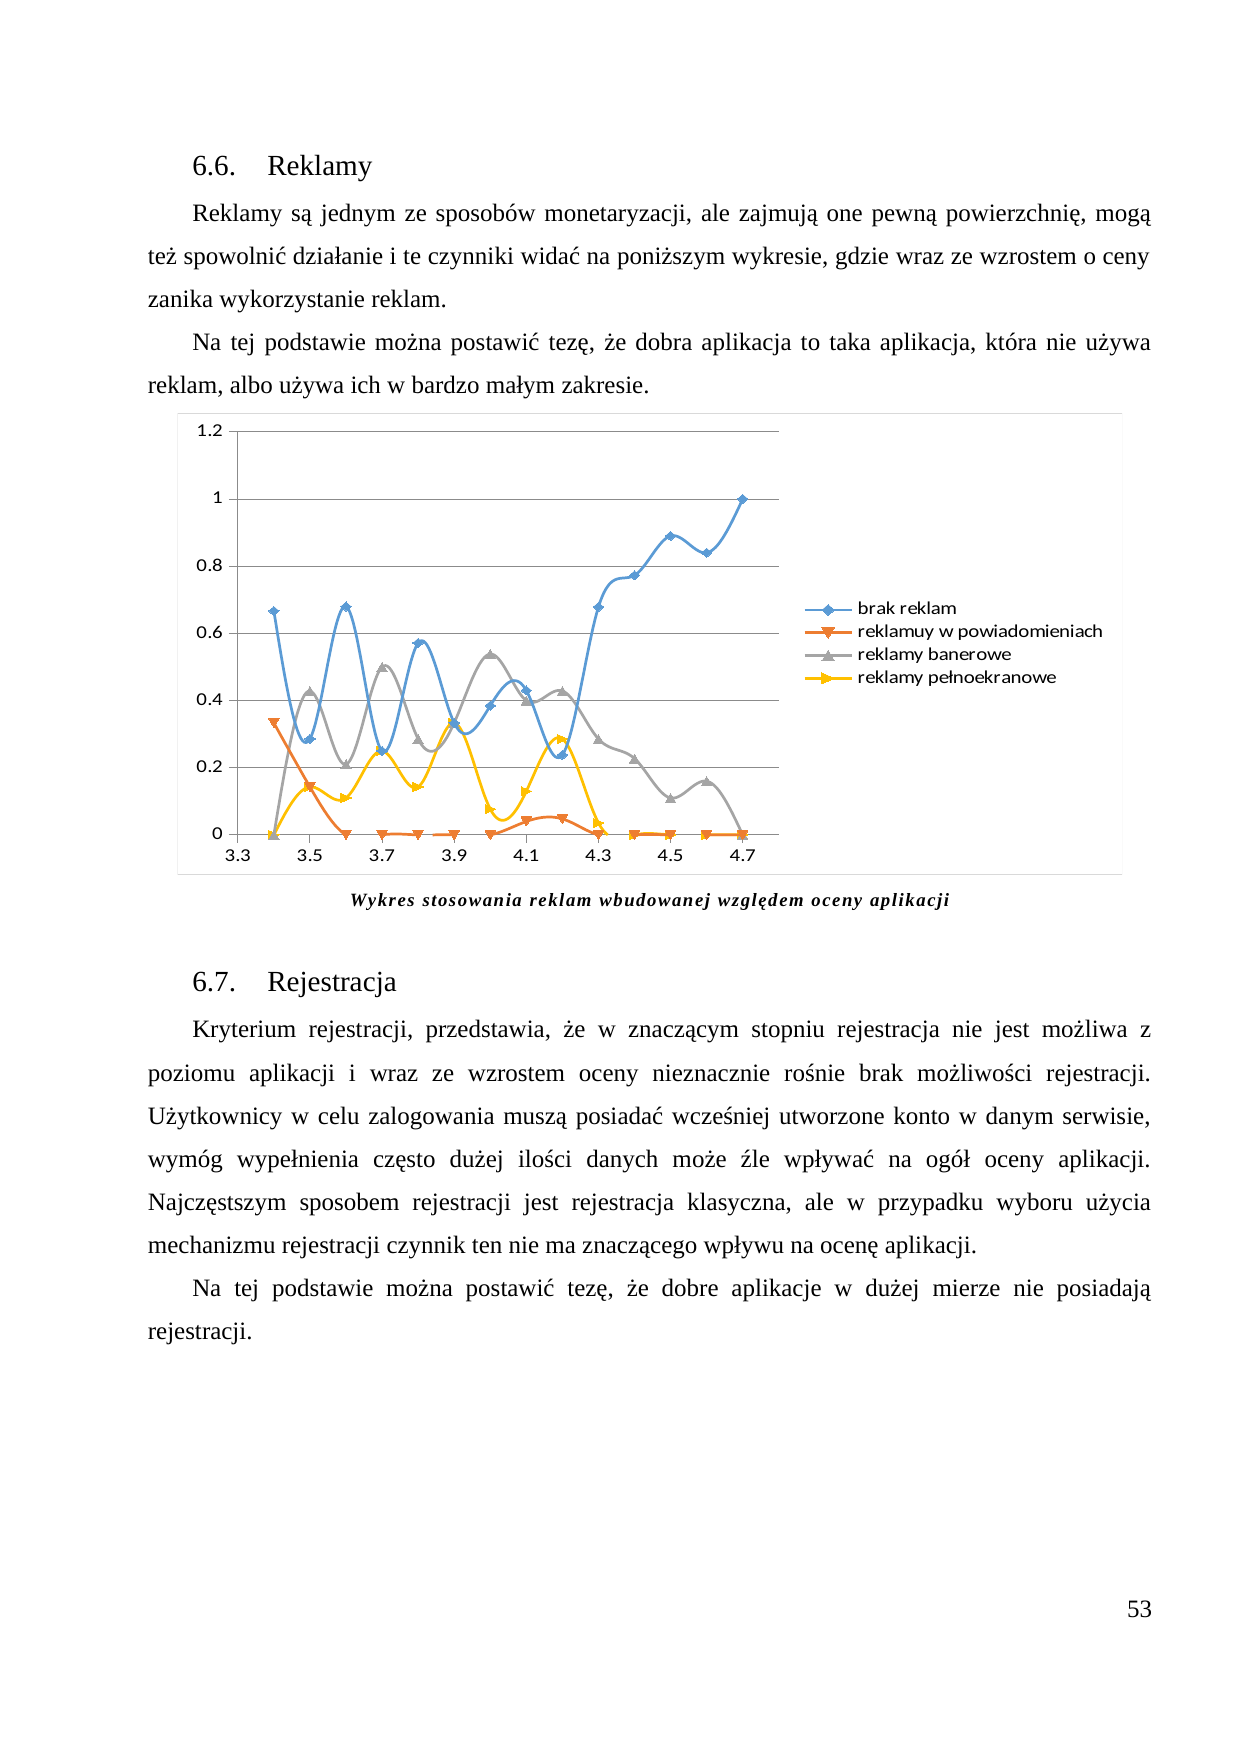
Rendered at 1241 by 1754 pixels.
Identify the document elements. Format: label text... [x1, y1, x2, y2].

subtitle Reklamy [192, 148, 1152, 181]
text Na tej podstawie można postawić tezę, że dobre aplikacje w dużej mierze nie posiadają rejestracji. [148, 1273, 1152, 1345]
text Reklamy są jednym ze sposobów monetaryzacji, ale zajmują one pewną powierzchnię, mogą też spowolnić działanie i te czynniki widać na poniższym wykresie, gdzie wraz ze wzrostem o ceny zanika wykorzystanie reklam. [148, 198, 1152, 313]
subtitle Rejestracja [192, 964, 1152, 998]
text Na tej podstawie można postawić tezę, że dobra aplikacja to taka aplikacja, która nie używa reklam, albo używa ich w bardzo małym zakresie. [148, 327, 1152, 399]
subtitle Wykres stosowania reklam wbudowanej względem oceny aplikacji [148, 889, 1152, 910]
text Kryterium rejestracji, przedstawia, że w znaczącym stopniu rejestracja nie jest możliwa z poziomu aplikacji i wraz ze wzrostem oceny nieznacznie rośnie brak możliwości rejestracji. Użytkownicy w celu zalogowania muszą posiadać wcześniej utworzone konto w danym serwisie, wymóg wypełnienia często dużej ilości danych może źle wpływać na ogół oceny aplikacji. Najczęstszym sposobem rejestracji jest rejestracja klasyczna, ale w przypadku wyboru użycia mechanizmu rejestracji czynnik ten nie ma znaczącego wpływu na ocenę aplikacji. [148, 1014, 1152, 1259]
